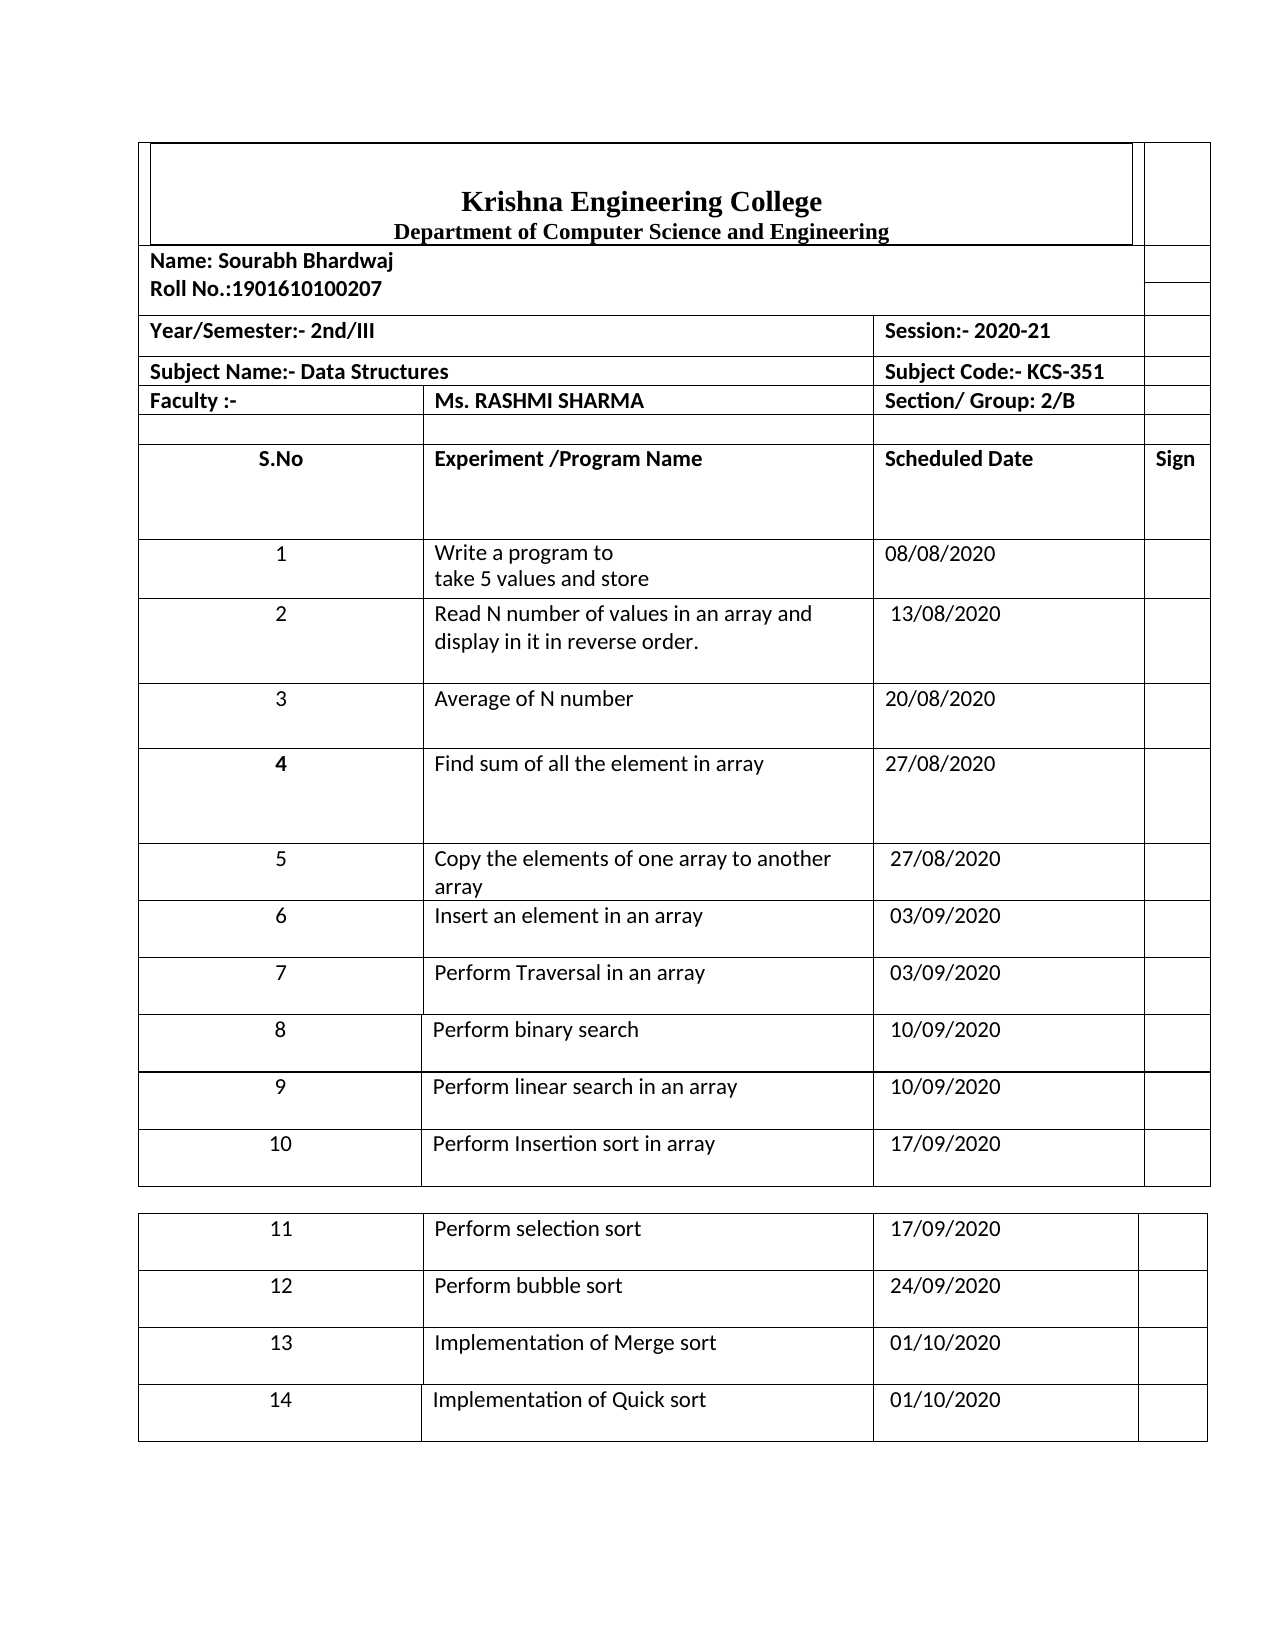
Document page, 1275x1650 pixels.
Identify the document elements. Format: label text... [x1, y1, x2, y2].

table_cell 4 [139, 749, 423, 843]
table_cell Year/Semester:- 2nd/III [139, 316, 873, 356]
table_cell Experiment /Program Name [424, 445, 873, 538]
table_cell Write a program to take 5 values and store [424, 540, 873, 598]
table_cell Implementation of Quick sort [422, 1385, 873, 1441]
table_header 11 [139, 1214, 423, 1270]
table_cell Find sum of all the element in array [424, 749, 873, 843]
table_cell Perform bubble sort [424, 1271, 873, 1327]
table_cell [1145, 283, 1210, 315]
table_cell 17/09/2020 [874, 1130, 1144, 1186]
table_cell 03/09/2020 [874, 901, 1144, 957]
table_cell [1145, 386, 1210, 414]
table_cell 27/08/2020 [874, 844, 1144, 900]
table_cell 2 [139, 599, 423, 683]
table_cell [1145, 1015, 1210, 1071]
table_cell [1145, 844, 1210, 900]
table_cell Name: Sourabh Bhardwaj Roll No.:1901610100207 [139, 246, 1144, 315]
table_cell Session:- 2020-21 [874, 316, 1144, 356]
table_cell [874, 415, 1144, 443]
table_header Perform selection sort [424, 1214, 873, 1270]
table_cell [1145, 599, 1210, 683]
table_cell 20/08/2020 [874, 684, 1144, 748]
table_cell Perform Insertion sort in array [422, 1130, 873, 1186]
table_cell [139, 415, 423, 443]
table_cell [1145, 684, 1210, 748]
table_header 17/09/2020 [874, 1214, 1138, 1270]
table_header [139, 143, 150, 245]
table_cell [1145, 357, 1210, 385]
table_cell [1145, 1130, 1210, 1186]
table_cell Average of N number [424, 684, 873, 748]
table_cell 3 [139, 684, 423, 748]
table_cell 1 [139, 540, 423, 598]
table_cell Perform linear search in an array [422, 1073, 873, 1128]
table_cell Scheduled Date [874, 445, 1144, 538]
table_cell 08/08/2020 [874, 540, 1144, 598]
table_cell 10 [139, 1130, 421, 1186]
table_cell 13/08/2020 [874, 599, 1144, 683]
table_cell Sign [1145, 445, 1210, 538]
table_cell 6 [139, 901, 423, 957]
table_cell [1139, 1328, 1207, 1384]
table_cell 10/09/2020 [874, 1015, 1144, 1071]
table_header [1139, 1214, 1207, 1270]
table_cell [1139, 1271, 1207, 1327]
table_cell Subject Code:- KCS-351 [874, 357, 1144, 385]
table_cell Insert an element in an array [424, 901, 873, 957]
table_cell 12 [139, 1271, 423, 1327]
table_cell 9 [139, 1073, 421, 1128]
table_cell Section/ Group: 2/B [874, 386, 1144, 414]
table_cell Read N number of values in an array and display in it in reverse order. [424, 599, 873, 683]
table_cell [1145, 316, 1210, 356]
table_cell 10/09/2020 [874, 1073, 1144, 1128]
table_cell [424, 415, 873, 443]
table_cell 5 [139, 844, 423, 900]
table_cell 8 [139, 1015, 421, 1071]
table_cell [1145, 1073, 1210, 1128]
table_header [1133, 143, 1144, 245]
table_cell [1145, 901, 1210, 957]
table_cell [1139, 1385, 1207, 1441]
table_cell Ms. RASHMI SHARMA [424, 386, 873, 414]
table_cell 27/08/2020 [874, 749, 1144, 843]
table_cell Subject Name:- Data Structures [139, 357, 873, 385]
table_cell 01/10/2020 [874, 1328, 1138, 1384]
table_cell 24/09/2020 [874, 1271, 1138, 1327]
table_cell Perform binary search [422, 1015, 873, 1071]
table_cell 03/09/2020 [874, 958, 1144, 1014]
table_cell [1145, 415, 1210, 443]
table_cell Faculty :- [139, 386, 423, 414]
table_cell Perform Traversal in an array [424, 958, 873, 1014]
table_cell [1145, 958, 1210, 1014]
table_cell 14 [139, 1385, 421, 1441]
table_cell [1145, 540, 1210, 598]
table_cell 01/10/2020 [874, 1385, 1138, 1441]
table_cell Implementation of Merge sort [424, 1328, 873, 1384]
table_cell S.No [139, 445, 423, 538]
table_cell [1145, 246, 1210, 282]
table_header [1145, 143, 1210, 245]
table_cell [1145, 749, 1210, 843]
table_cell Copy the elements of one array to another array [424, 844, 873, 900]
table_cell 7 [139, 958, 423, 1014]
table_cell 13 [139, 1328, 423, 1384]
